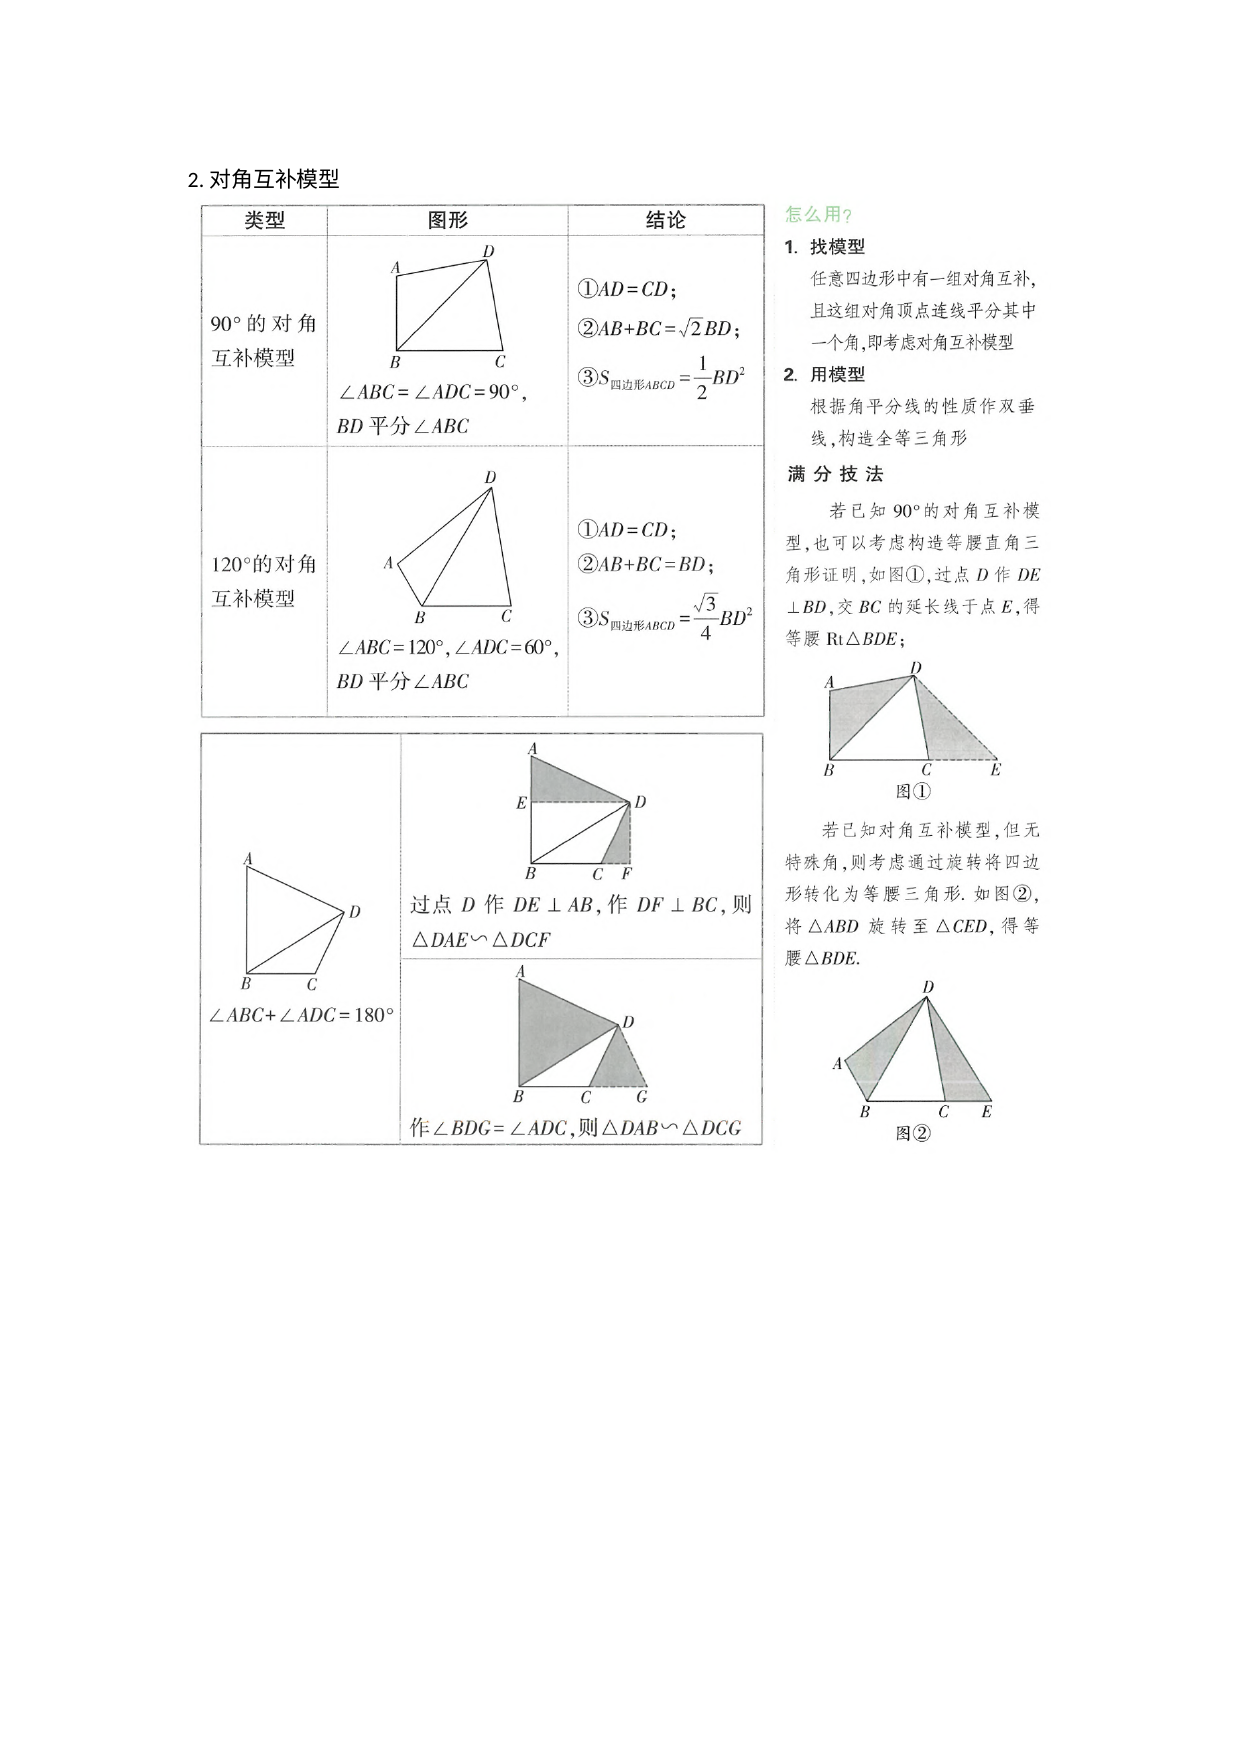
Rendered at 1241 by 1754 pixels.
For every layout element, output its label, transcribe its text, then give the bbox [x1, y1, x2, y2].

list 对角互补模型 [187, 162, 1053, 194]
picture [187, 194, 1051, 1154]
